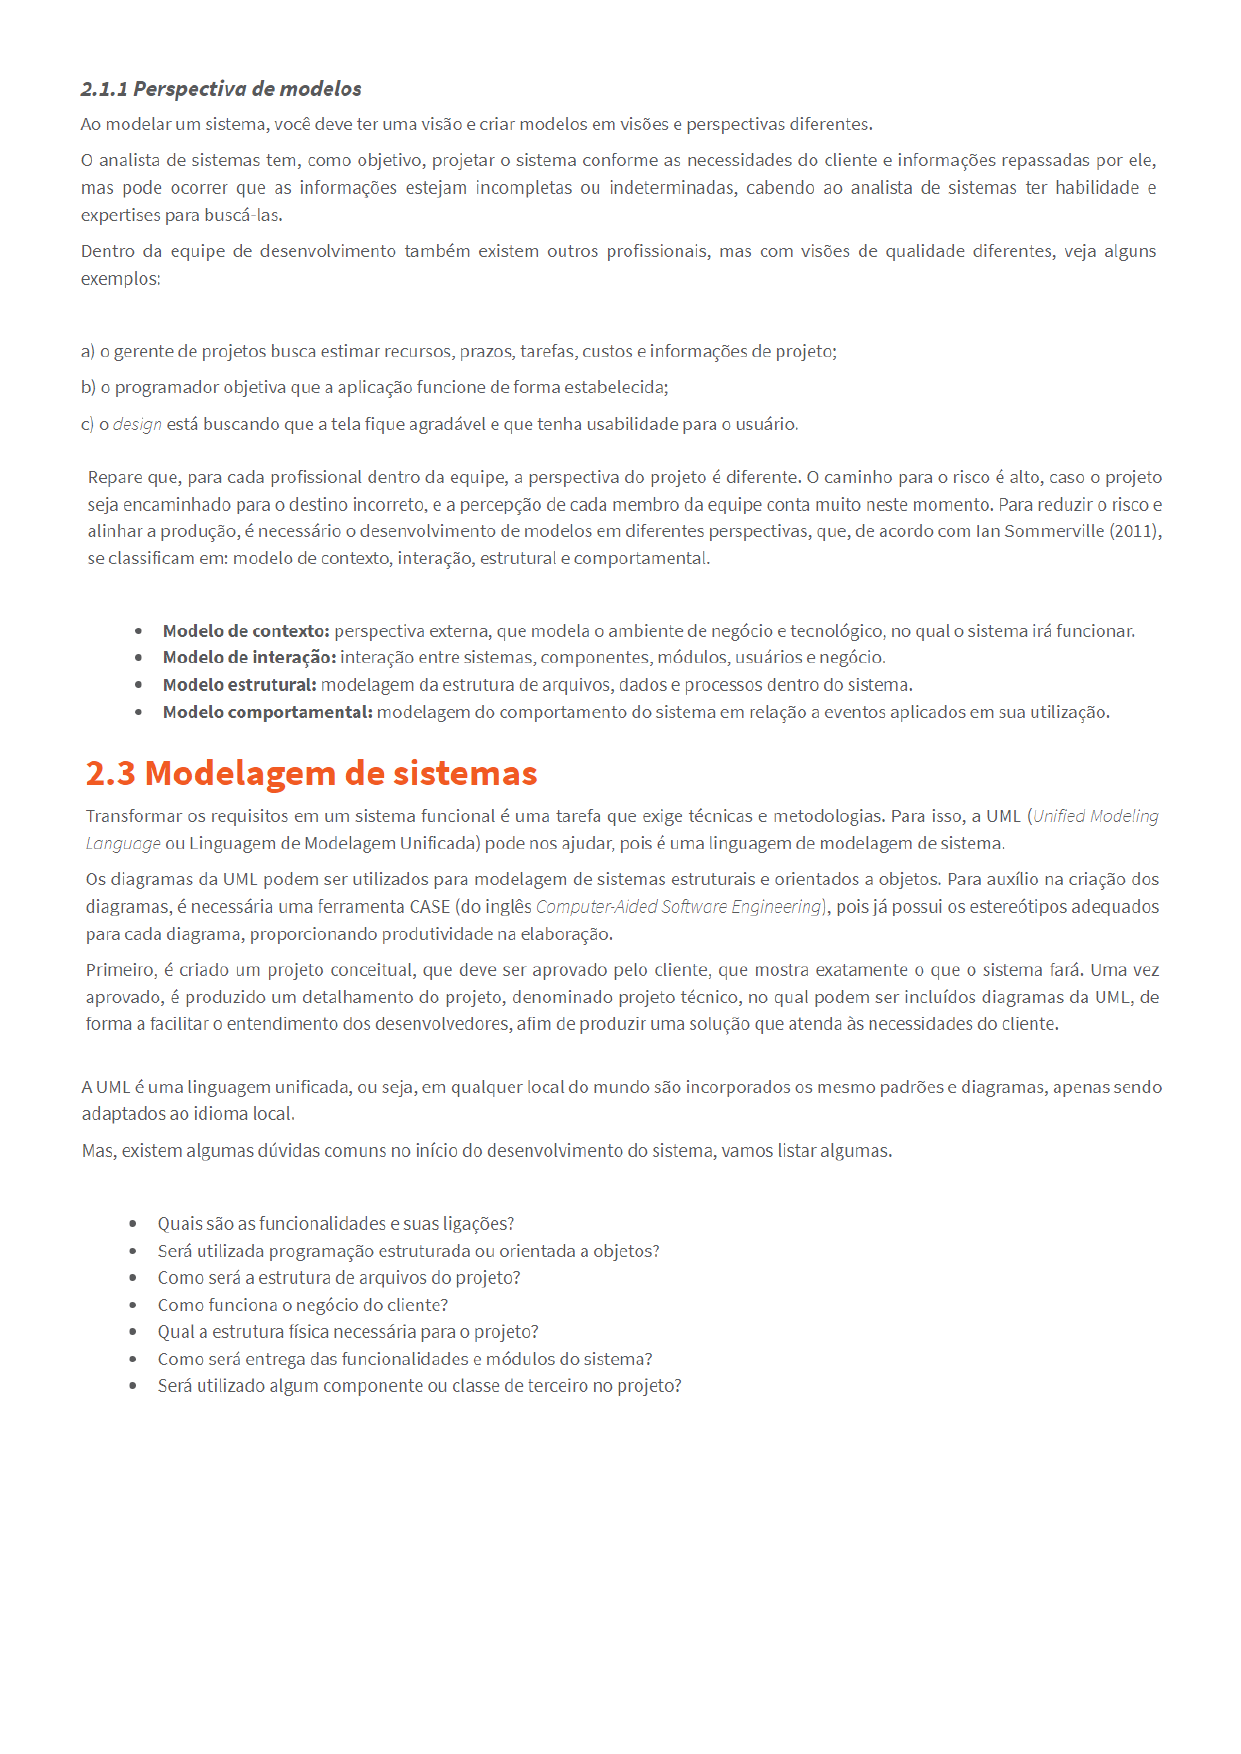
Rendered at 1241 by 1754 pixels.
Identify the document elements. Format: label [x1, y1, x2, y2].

picture [75, 75, 1166, 445]
picture [75, 747, 1166, 1051]
picture [75, 1069, 1166, 1397]
picture [75, 463, 1166, 729]
